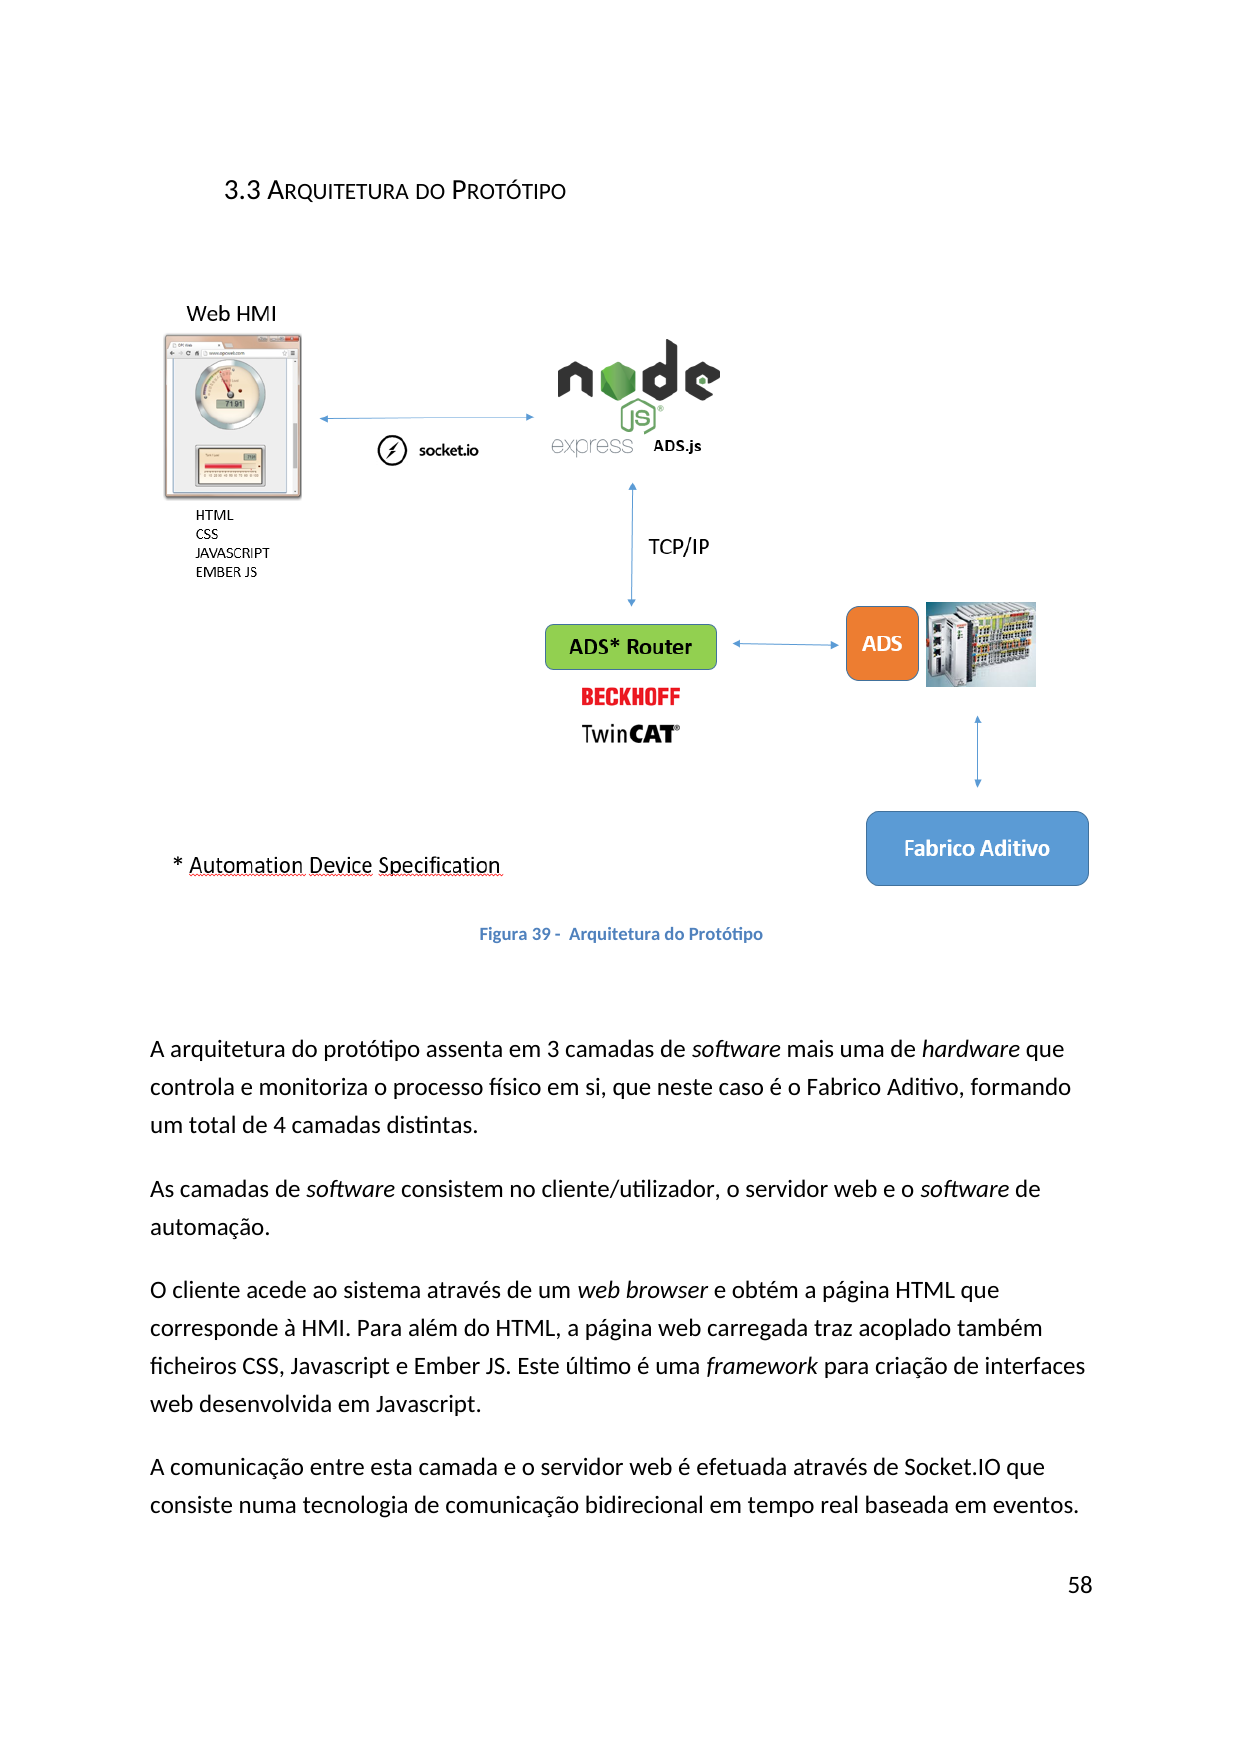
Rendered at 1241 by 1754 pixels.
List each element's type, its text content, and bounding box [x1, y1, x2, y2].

text A arquitetura do protótipo assenta em 3 camadas de software mais uma de hardware que controla e monitoriza o processo físico em si, que neste caso é o Fabrico Aditivo, formando um total de 4 camadas distintas. [150, 1033, 1092, 1140]
picture [150, 299, 1093, 890]
text As camadas de software consistem no cliente/utilizador, o servidor web e o software de automação. [150, 1173, 1092, 1241]
text O cliente acede ao sistema através de um web browser e obtém a página HTML que corresponde à HMI. Para além do HTML, a página web carregada traz acoplado também ficheiros CSS, Javascript e Ember JS. Este último é uma framework para criação de interfaces web desenvolvida em Javascript. [150, 1274, 1092, 1419]
text A comunicação entre esta camada e o servidor web é efetuada através de Socket.IO que consiste numa tecnologia de comunicação bidirecional em tempo real baseada em eventos. [150, 1452, 1092, 1520]
subtitle 3.3 Arquitetura do Protótipo [150, 171, 1092, 206]
